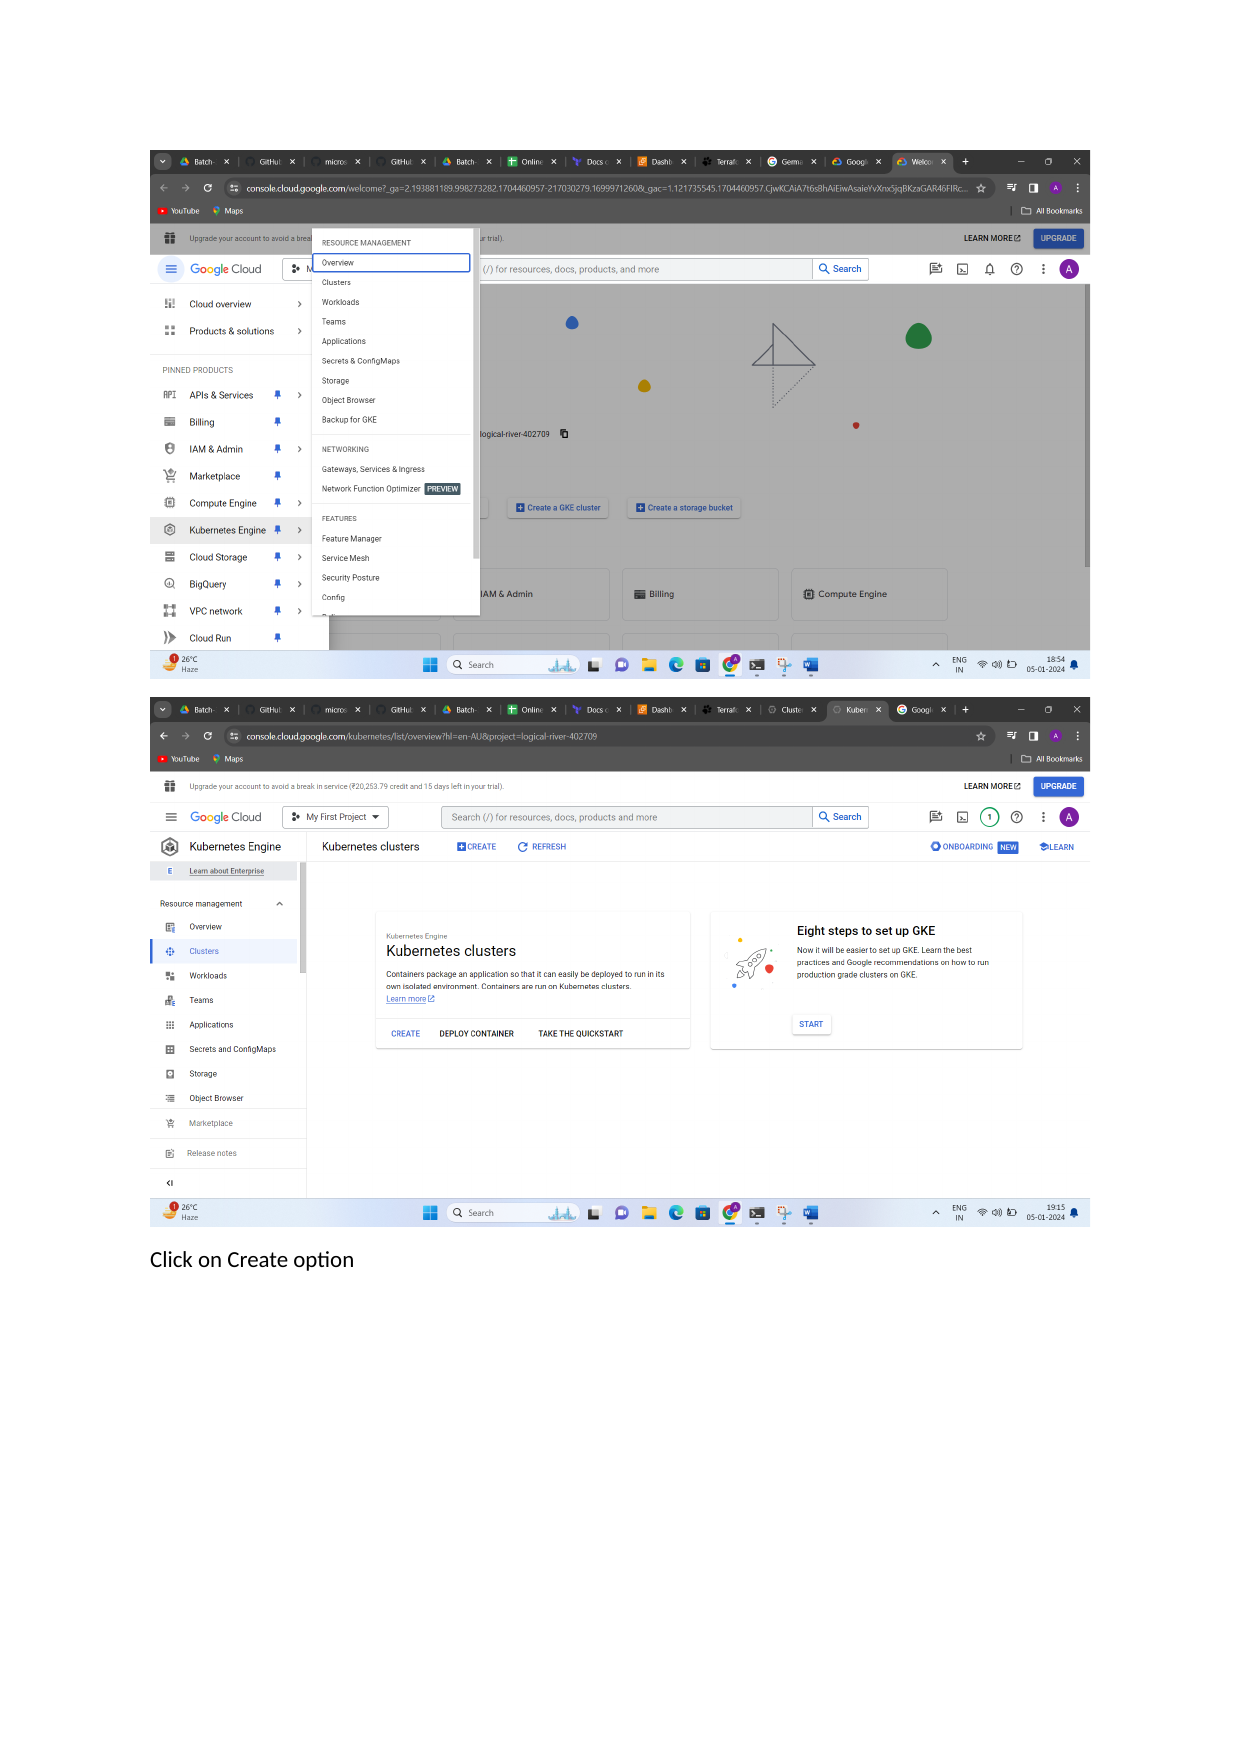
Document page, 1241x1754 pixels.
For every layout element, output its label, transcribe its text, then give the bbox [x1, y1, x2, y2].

picture [150, 150, 1091, 679]
text Click on Create option [150, 1245, 1090, 1273]
picture [150, 697, 1091, 1227]
